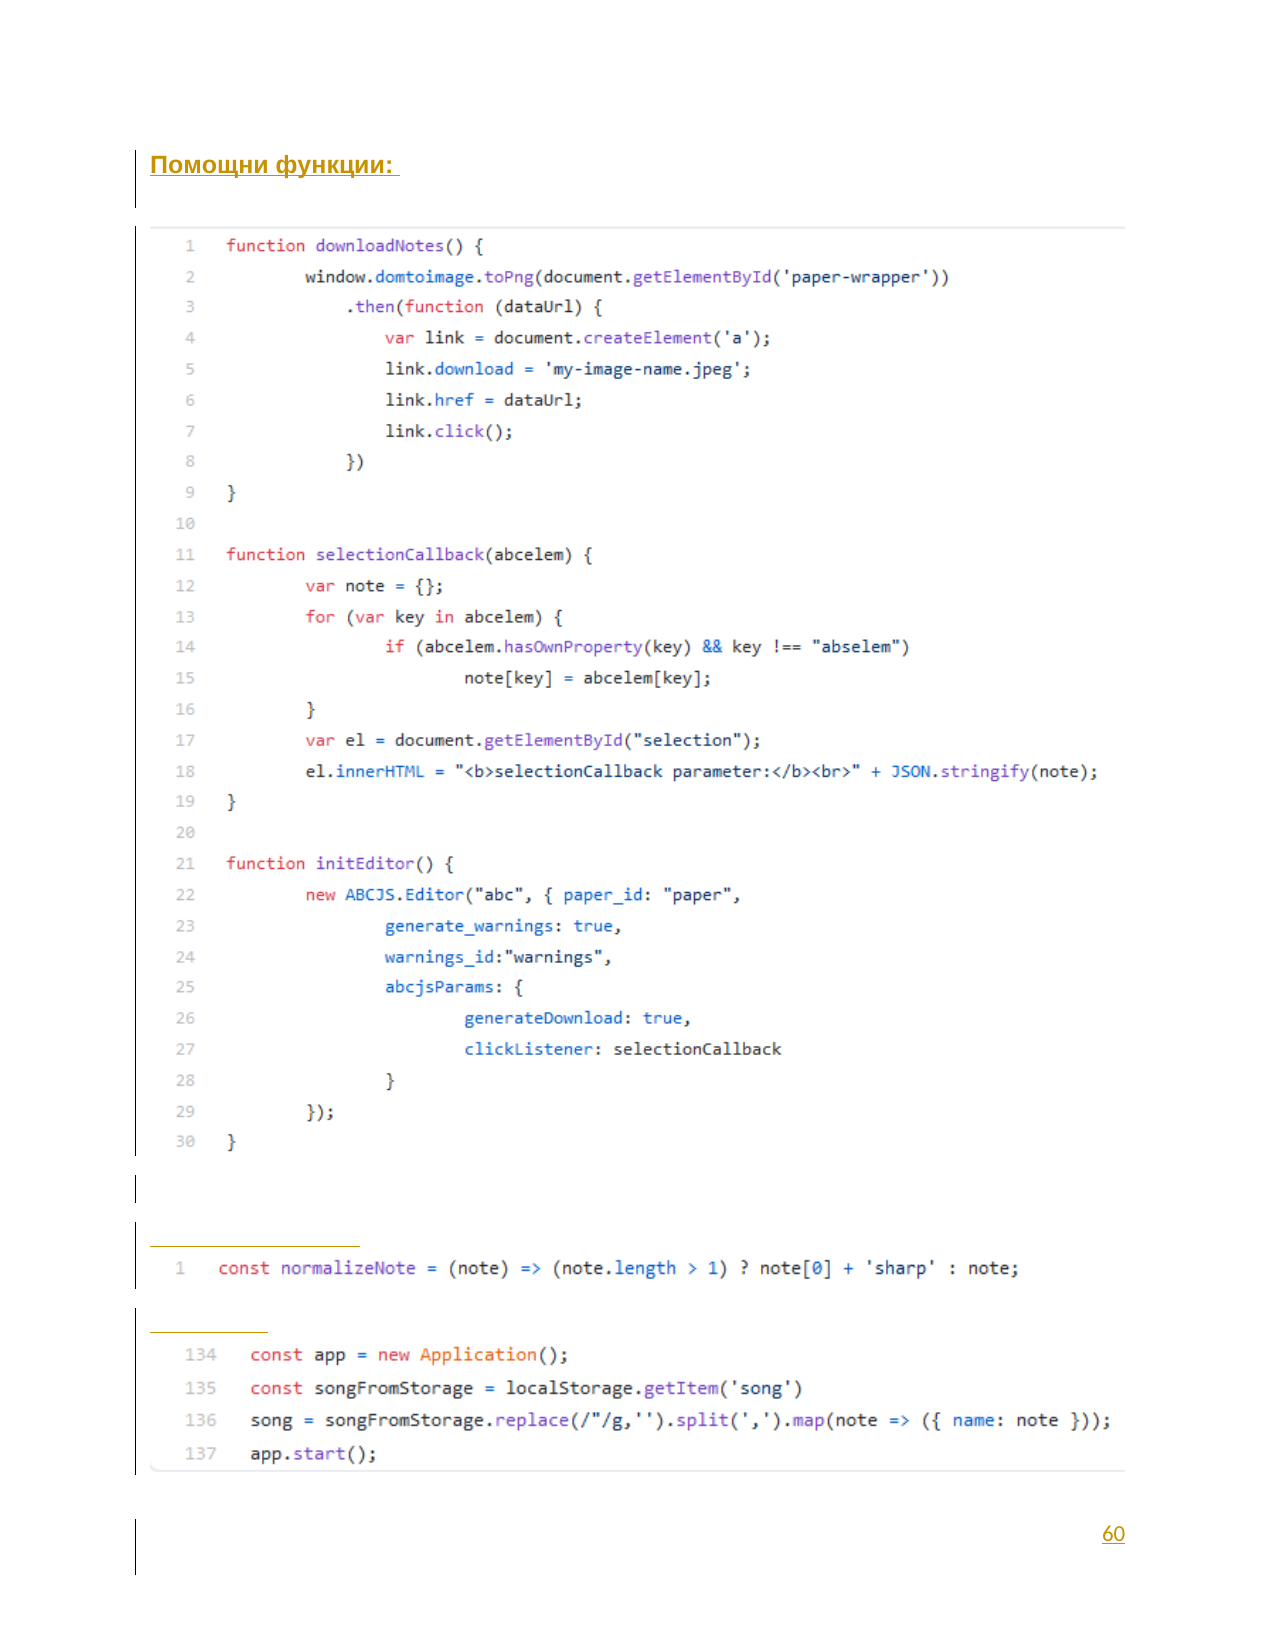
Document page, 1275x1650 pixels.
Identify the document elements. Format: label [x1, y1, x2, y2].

picture [150, 226, 1125, 1157]
picture [150, 1338, 1125, 1475]
picture [150, 1252, 1125, 1290]
